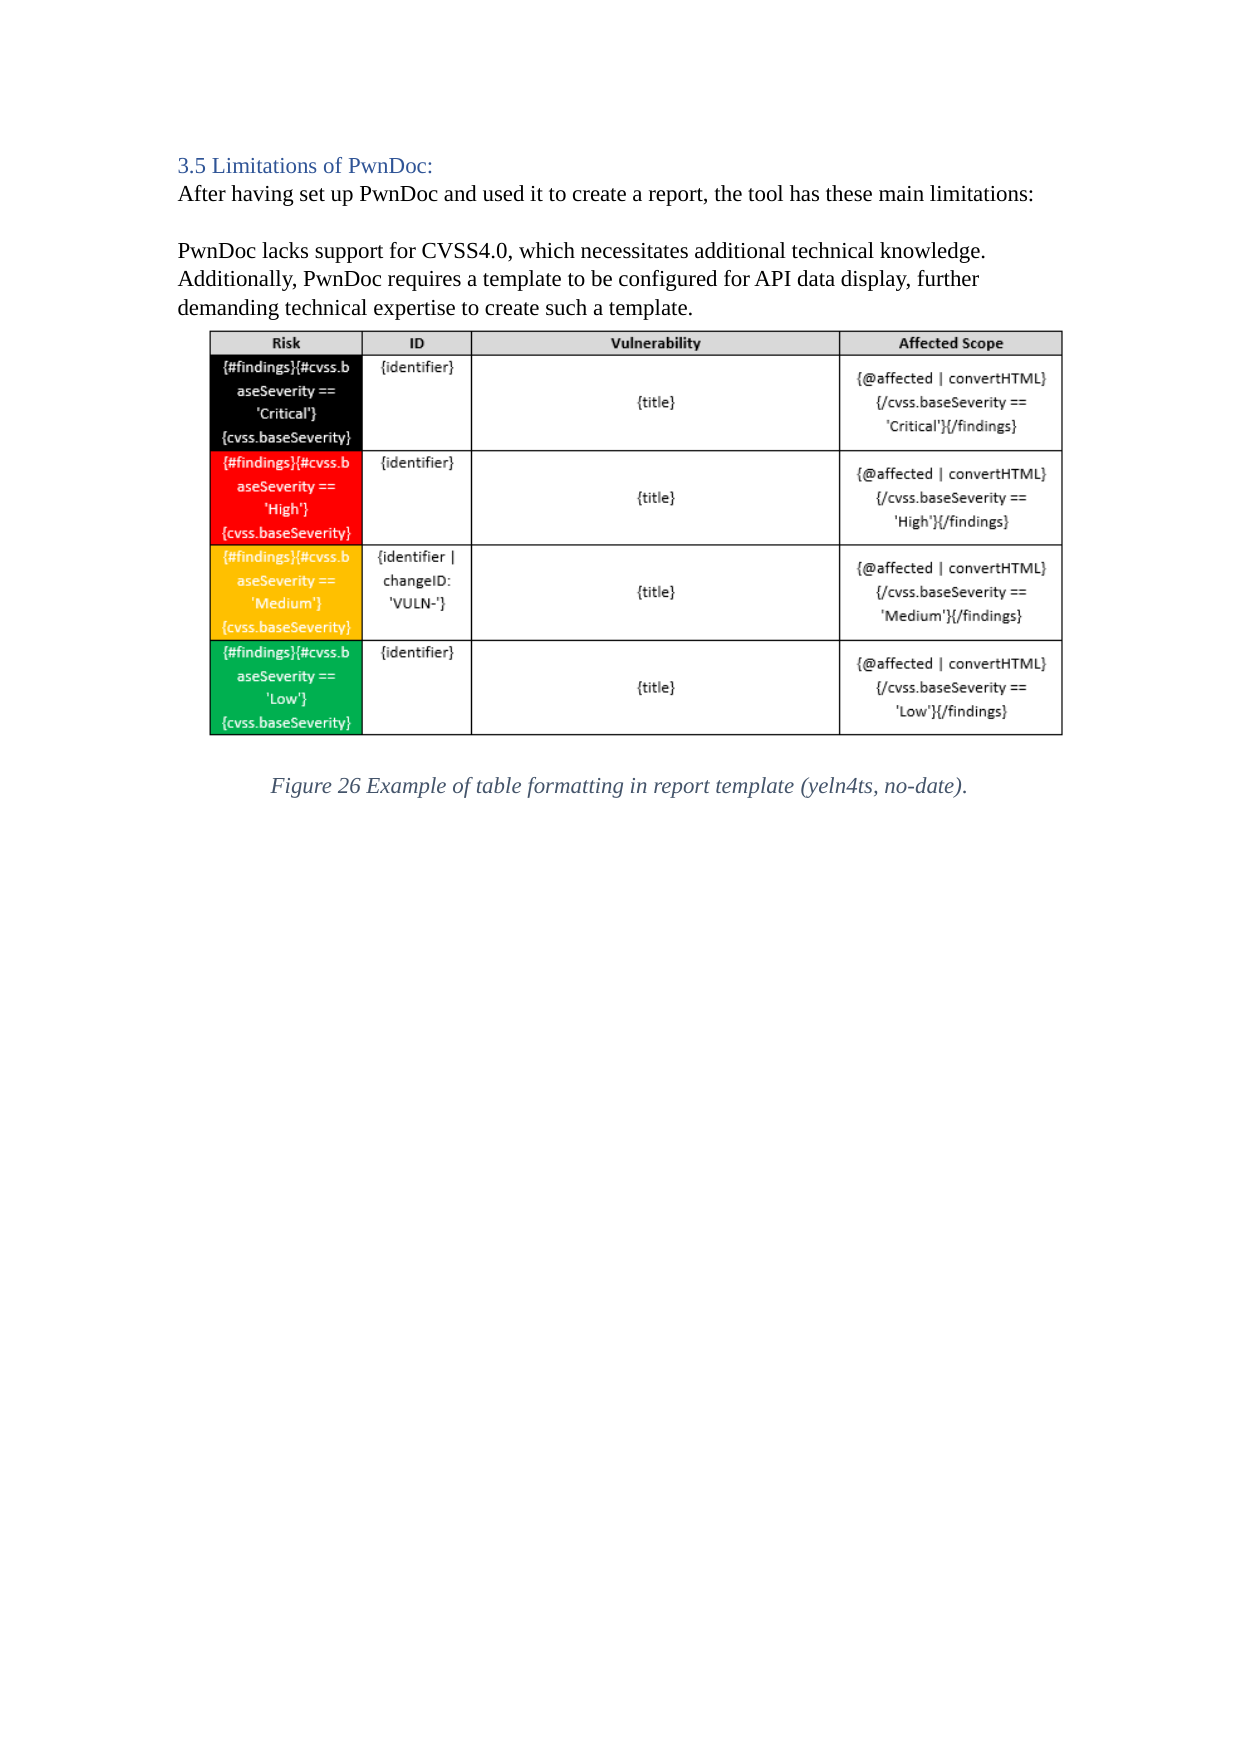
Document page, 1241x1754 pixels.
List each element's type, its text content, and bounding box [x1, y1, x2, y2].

text Figure 26 Example of table formatting in report template (yeln4ts, no-date). [177, 772, 1063, 798]
list After having set up PwnDoc and used it to create a report, the tool has these main limitations: [177, 180, 1063, 207]
picture [177, 322, 1063, 753]
list PwnDoc lacks support for CVSS4.0, which necessitates additional technical knowledge. Additionally, PwnDoc requires a template to be configured for API data display, further demanding technical expertise to create such a template. [177, 237, 1063, 322]
subtitle 3.5 Limitations of PwnDoc: [177, 152, 1063, 178]
